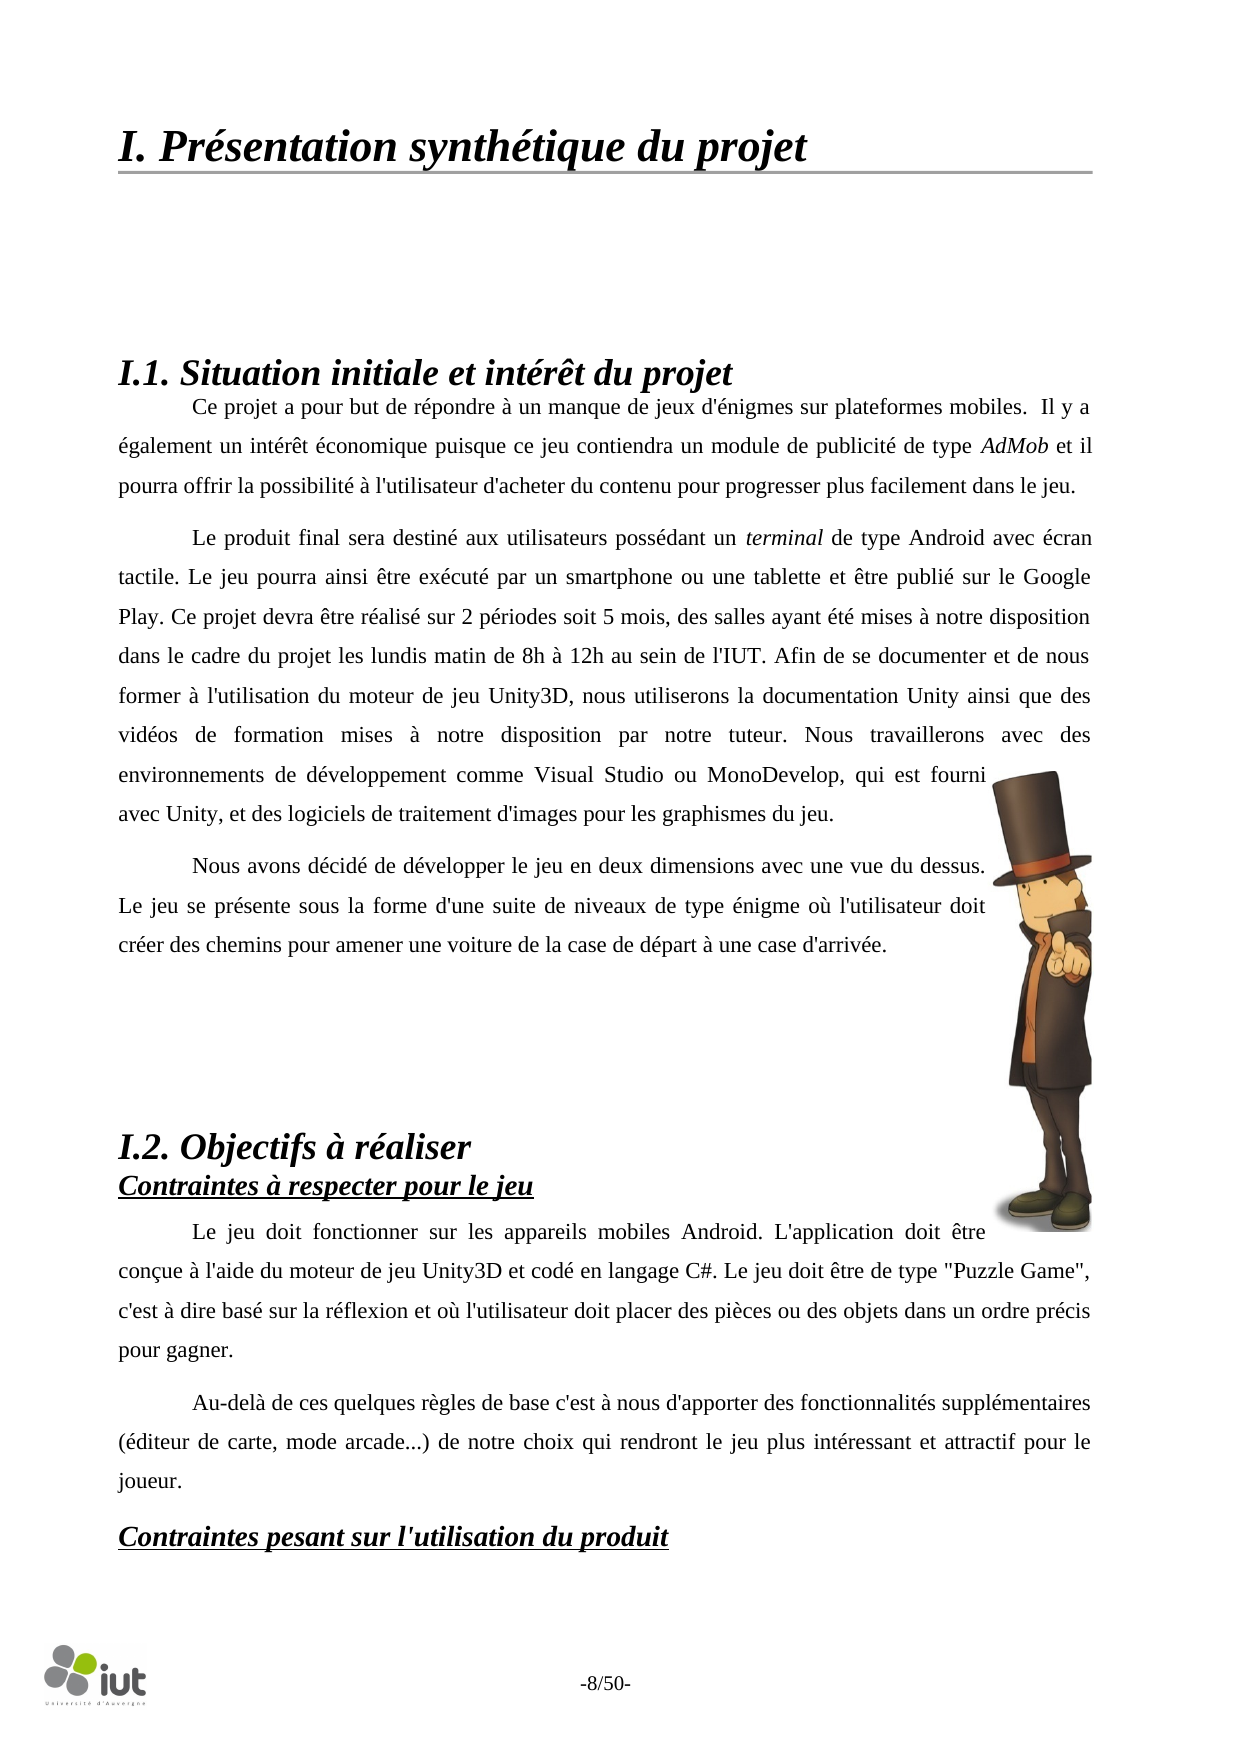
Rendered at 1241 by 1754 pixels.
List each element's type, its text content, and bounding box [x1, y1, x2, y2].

picture [43, 1643, 147, 1710]
text Contraintes pesant sur l'utilisation du produit [118, 1519, 1092, 1553]
text Contraintes à respecter pour le jeu [118, 1168, 987, 1201]
text Le produit final sera destiné aux utilisateurs possédant un terminal de type Android avec écran tactile. Le jeu pourra ainsi être exécuté par un smartphone ou une tablette et être publié sur le Google Play. Ce projet devra être réalisé sur 2 périodes soit 5 mois, des salles ayant été mises à notre disposition dans le cadre du projet les lundis matin de 8h à 12h au sein de l'IUT. Afin de se documenter et de nous former à l'utilisation du moteur de jeu Unity3D, nous utiliserons la documentation Unity ainsi que des vidéos de formation mises à notre disposition par notre tuteur. Nous travaillerons avec des environnements de développement comme Visual Studio ou MonoDevelop, qui est fourni avec Unity, et des logiciels de traitement d'images pour les graphismes du jeu. [118, 524, 1092, 827]
text Situation initiale et intérêt du projet [118, 350, 1092, 393]
text I. Présentation synthétique du projet [118, 118, 1092, 170]
text Nous avons décidé de développer le jeu en deux dimensions avec une vue du dessus. Le jeu se présente sous la forme d'une suite de niveaux de type énigme où l'utilisateur doit créer des chemins pour amener une voiture de la case de départ à une case d'arrivée. [118, 852, 987, 958]
text Le jeu doit fonctionner sur les appareils mobiles Android. L'application doit être conçue à l'aide du moteur de jeu Unity3D et codé en langage C#. Le jeu doit être de type "Puzzle Game", c'est à dire basé sur la réflexion et où l'utilisateur doit placer des pièces ou des objets dans un ordre précis pour gagner. [118, 1218, 1092, 1363]
text Ce projet a pour but de répondre à un manque de jeux d'énigmes sur plateformes mobiles. Il y a également un intérêt économique puisque ce jeu contiendra un module de publicité de type AdMob et il pourra offrir la possibilité à l'utilisateur d'acheter du contenu pour progresser plus facilement dans le jeu. [118, 393, 1092, 498]
picture [987, 771, 1094, 1232]
text Objectifs à réaliser [118, 1125, 987, 1168]
text Au-delà de ces quelques règles de base c'est à nous d'apporter des fonctionnalités supplémentaires (éditeur de carte, mode arcade...) de notre choix qui rendront le jeu plus intéressant et attractif pour le joueur. [118, 1388, 1092, 1494]
